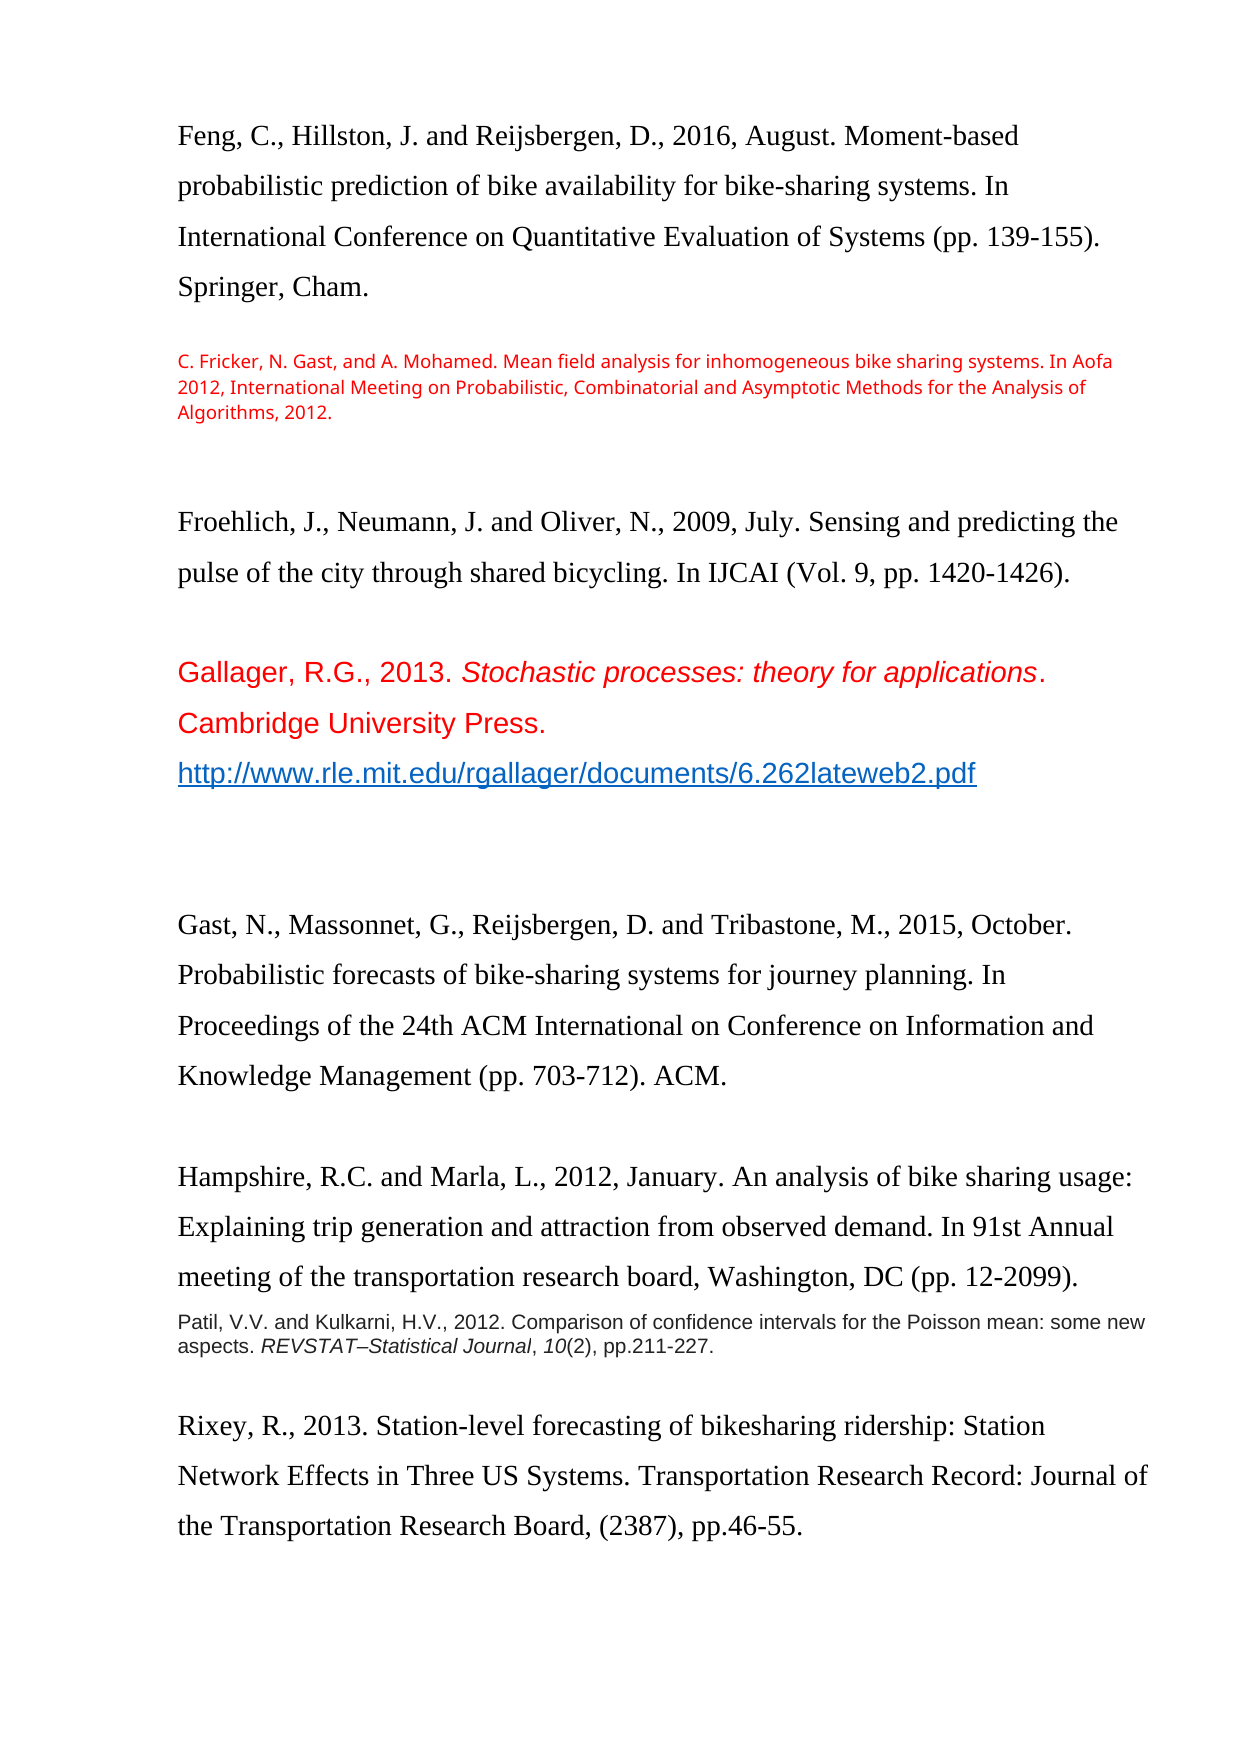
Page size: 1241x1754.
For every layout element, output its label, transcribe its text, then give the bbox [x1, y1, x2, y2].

text Hampshire, R.C. and Marla, L., 2012, January. An analysis of bike sharing usage: Explaining trip generation and attraction from observed demand. In 91st Annual meeting of the transportation research board, Washington, DC (pp. 12-2099). [177, 1159, 1152, 1293]
text Rixey, R., 2013. Station-level forecasting of bikesharing ridership: Station Network Effects in Three US Systems. Transportation Research Record: Journal of the Transportation Research Board, (2387), pp.46-55. [177, 1408, 1152, 1542]
text Feng, C., Hillston, J. and Reijsbergen, D., 2016, August. Moment-based probabilistic prediction of bike availability for bike-sharing systems. In International Conference on Quantitative Evaluation of Systems (pp. 139-155). Springer, Cham. [177, 118, 1152, 303]
text Gast, N., Massonnet, G., Reijsbergen, D. and Tribastone, M., 2015, October. Probabilistic forecasts of bike-sharing systems for journey planning. In Proceedings of the 24th ACM International on Conference on Information and Knowledge Management (pp. 703-712). ACM. [177, 907, 1152, 1092]
text C. Fricker, N. Gast, and A. Mohamed. Mean field analysis for inhomogeneous bike sharing systems. In Aofa 2012, International Meeting on Probabilistic, Combinatorial and Asymptotic Methods for the Analysis of Algorithms, 2012. [177, 348, 1152, 425]
text Gallager, R.G., 2013. Stochastic processes: theory for applications. Cambridge University Press. http://www.rle.mit.edu/rgallager/documents/6.262lateweb2.pdf [177, 656, 1152, 790]
text Patil, V.V. and Kulkarni, H.V., 2012. Comparison of confidence intervals for the Poisson mean: some new aspects. REVSTAT–Statistical Journal, 10(2), pp.211-227. [177, 1309, 1152, 1357]
text Froehlich, J., Neumann, J. and Oliver, N., 2009, July. Sensing and predicting the pulse of the city through shared bicycling. In IJCAI (Vol. 9, pp. 1420-1426). [177, 504, 1152, 588]
